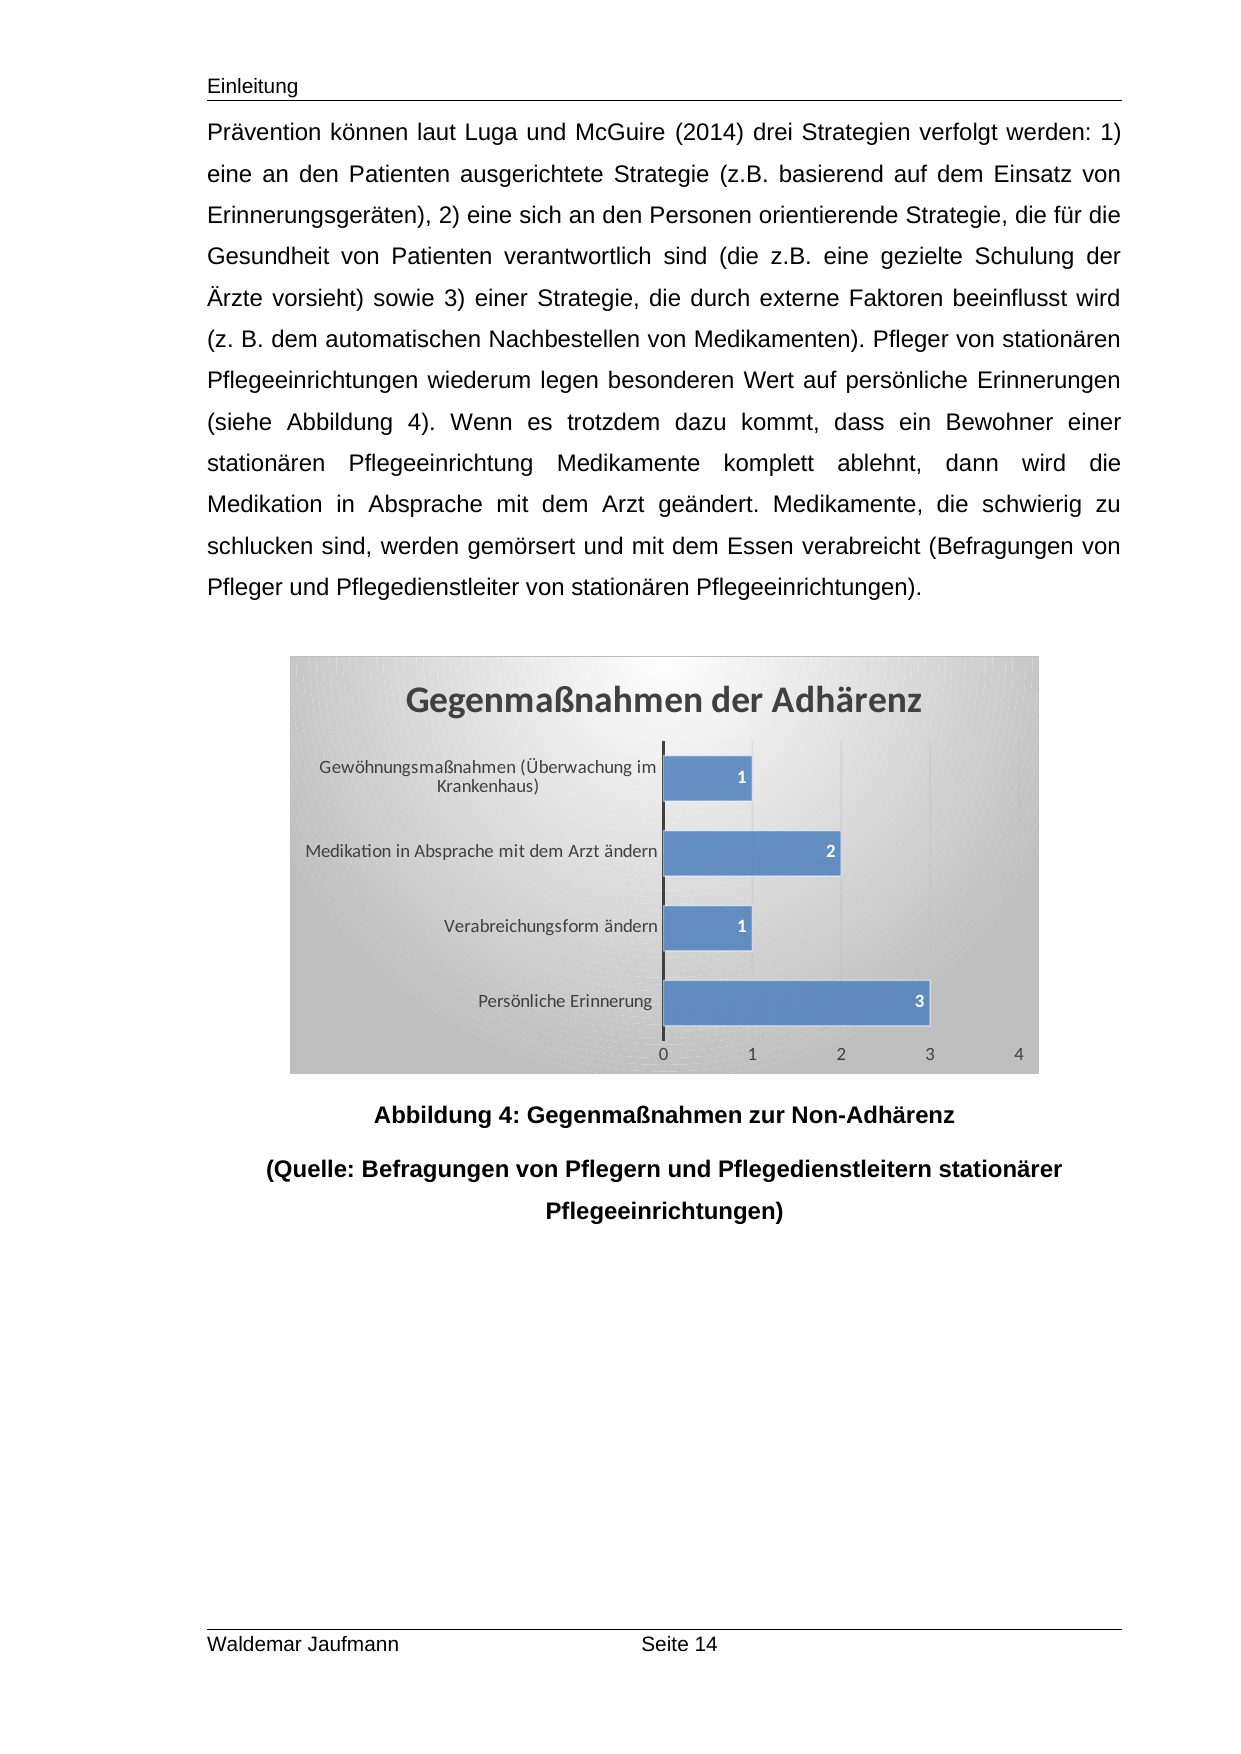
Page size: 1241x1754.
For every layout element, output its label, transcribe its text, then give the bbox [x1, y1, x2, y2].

text Abbildung 4: Gegenmaßnahmen zur Non-Adhärenz [207, 1101, 1122, 1129]
text (Quelle: Befragungen von Pflegern und Pflegedienstleitern stationärer Pflegeeinrichtungen) [207, 1155, 1122, 1224]
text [207, 118, 1122, 601]
